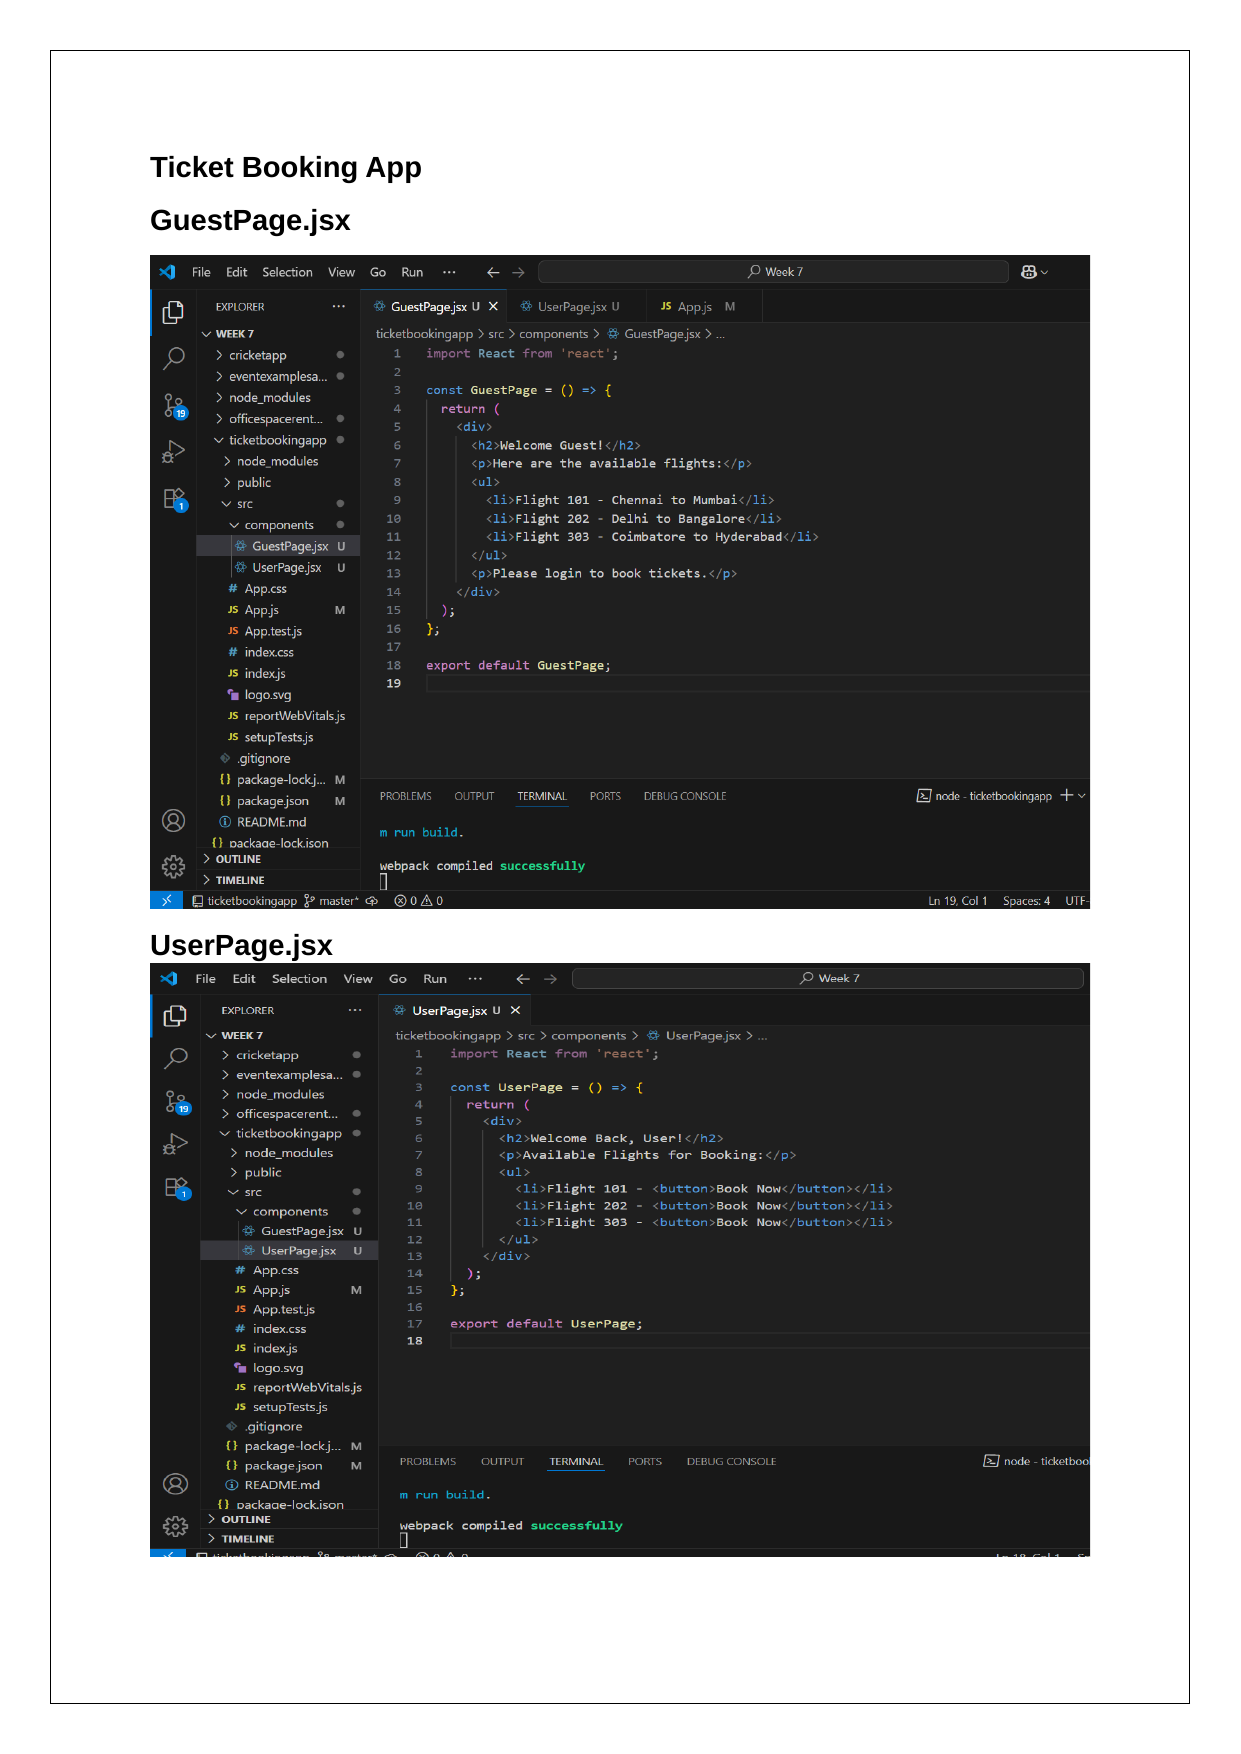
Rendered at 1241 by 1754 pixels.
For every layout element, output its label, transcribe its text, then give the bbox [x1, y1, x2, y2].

text UserPage.jsx [150, 928, 1090, 963]
text GuestPage.jsx [150, 203, 1090, 236]
picture [150, 963, 1091, 1557]
text Ticket Booking App [150, 150, 1090, 183]
picture [150, 255, 1091, 909]
